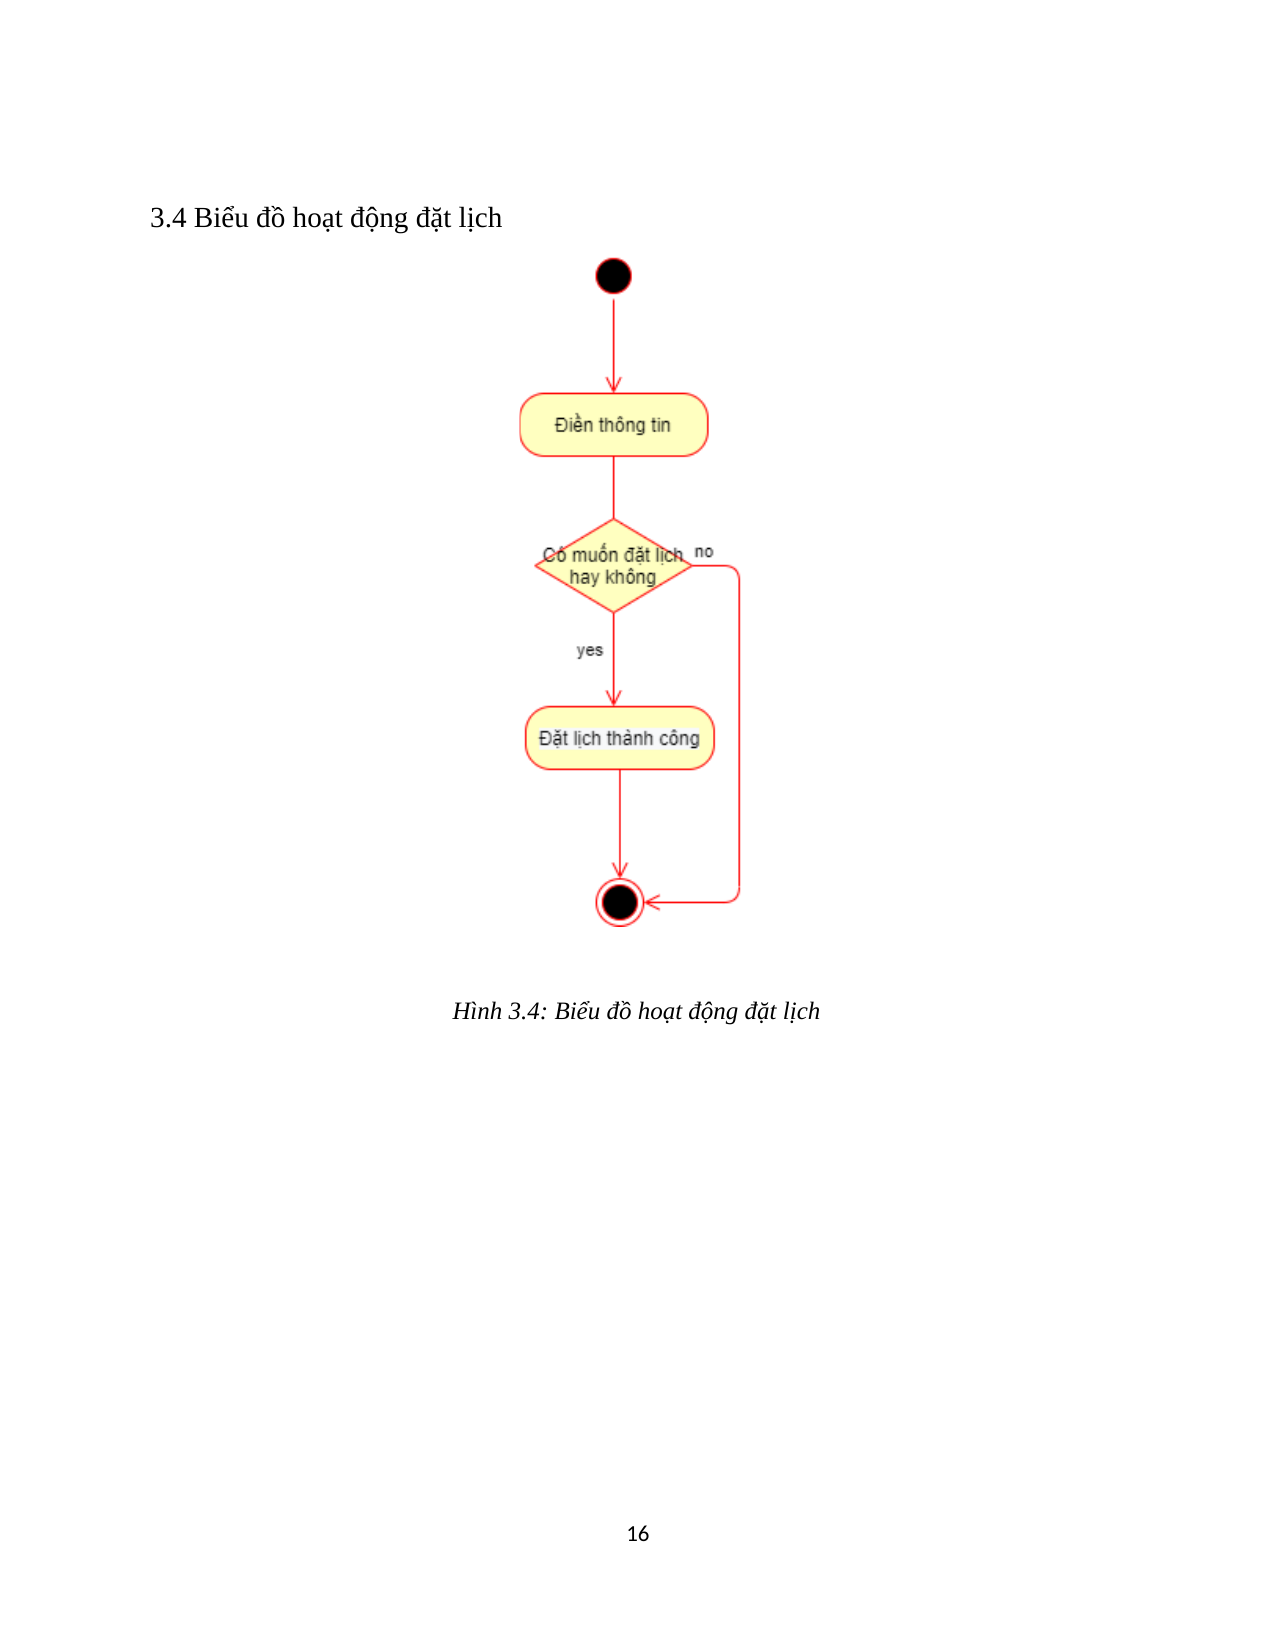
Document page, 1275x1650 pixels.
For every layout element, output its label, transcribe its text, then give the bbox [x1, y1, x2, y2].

picture [519, 253, 756, 927]
text 3.4 Biểu đồ hoạt động đặt lịch [150, 200, 1125, 234]
text Hình 3.4: Biểu đồ hoạt động đặt lịch [150, 996, 1125, 1025]
